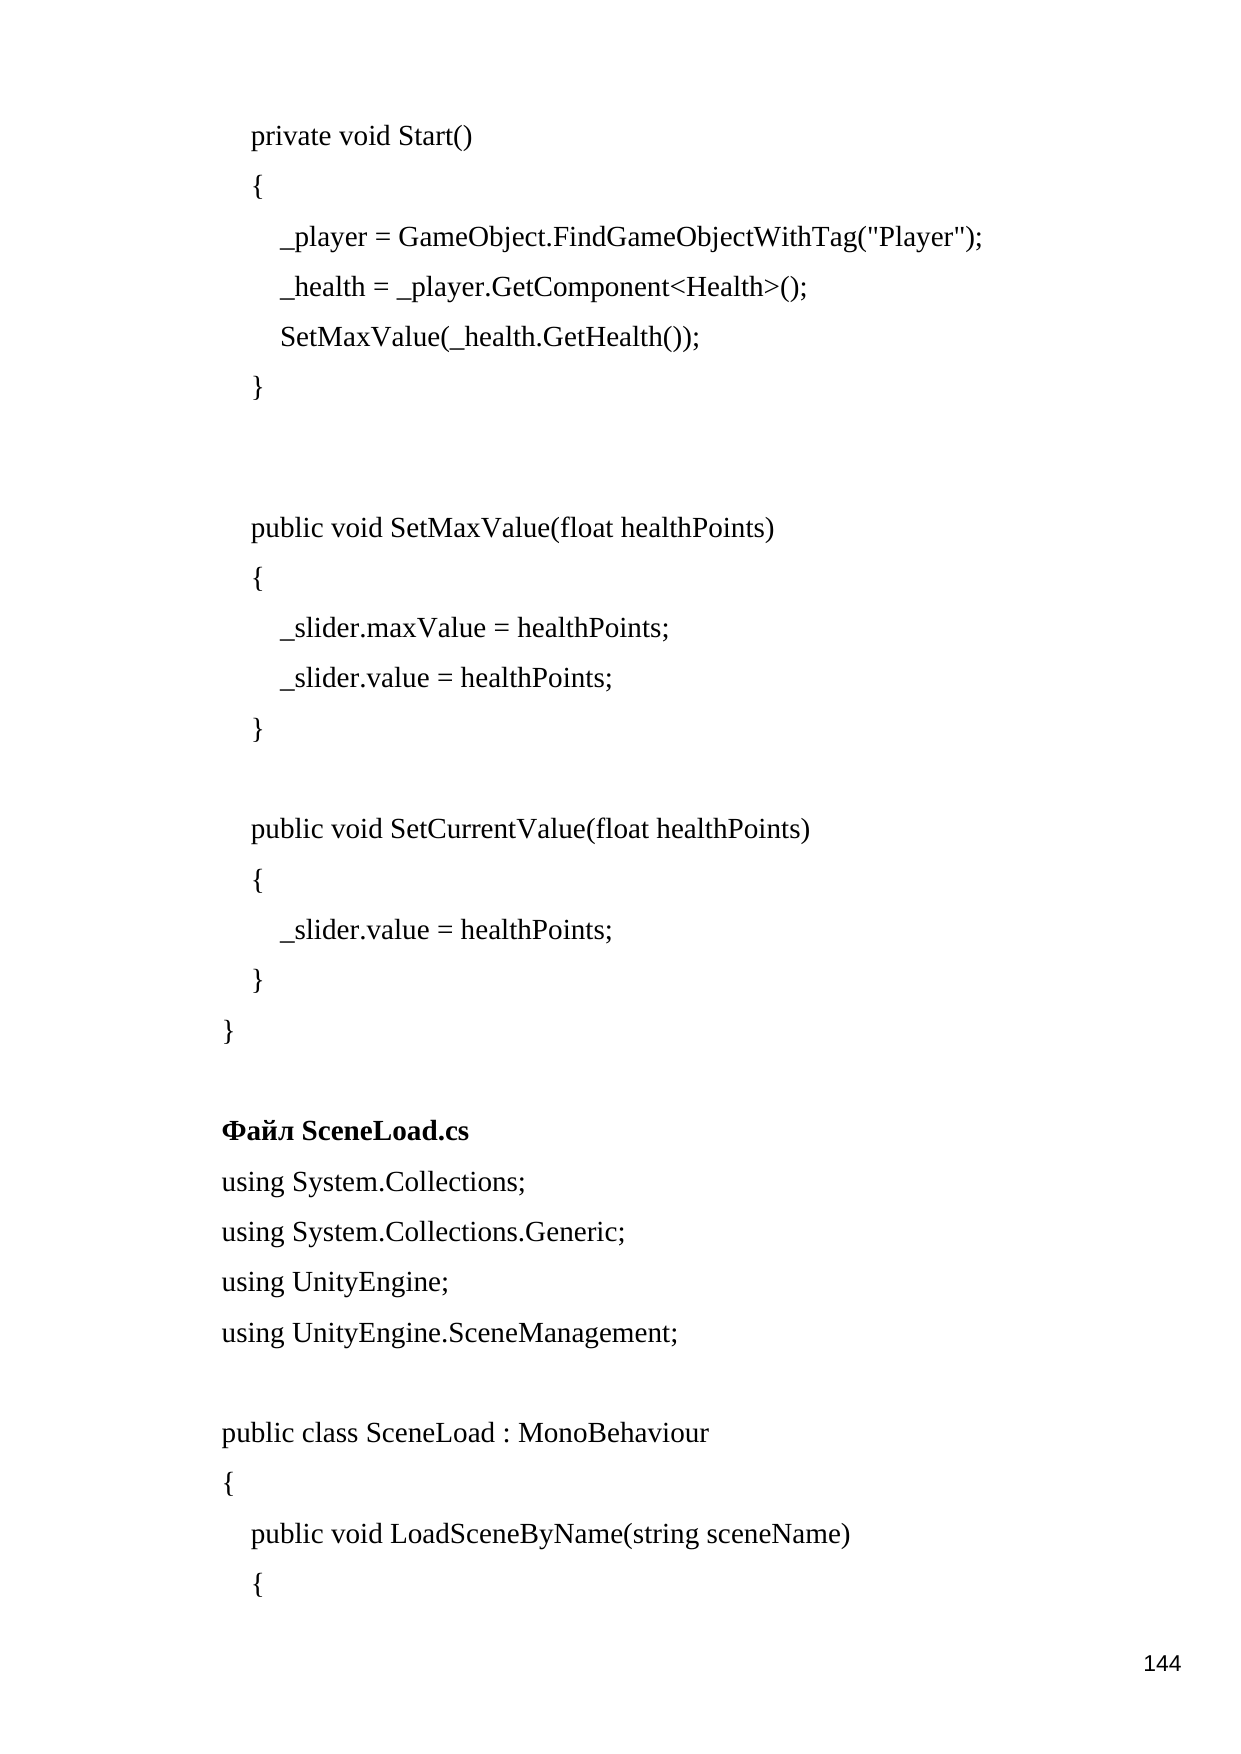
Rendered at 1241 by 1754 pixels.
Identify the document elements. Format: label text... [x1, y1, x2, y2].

text { [148, 862, 1181, 895]
text public void SetMaxValue(float healthPoints) [148, 510, 1181, 543]
text _slider.value = healthPoints; [148, 912, 1181, 946]
text public class SceneLoad : MonoBehaviour [148, 1415, 1181, 1449]
text Файл SceneLoad.cs [148, 1113, 1181, 1147]
text } [148, 962, 1181, 996]
text SetMaxValue(_health.GetHealth()); [148, 319, 1181, 353]
text { [148, 560, 1181, 593]
text _player = GameObject.FindGameObjectWithTag("Player"); [148, 219, 1181, 252]
text { [148, 1566, 1181, 1600]
text private void Start() [148, 118, 1181, 152]
text _slider.maxValue = healthPoints; [148, 610, 1181, 644]
text using UnityEngine; [148, 1264, 1181, 1298]
text _health = _player.GetComponent<Health>(); [148, 269, 1181, 302]
text public void SetCurrentValue(float healthPoints) [148, 812, 1181, 845]
text using System.Collections.Generic; [148, 1214, 1181, 1248]
text public void LoadSceneByName(string sceneName) [148, 1516, 1181, 1549]
text } [148, 369, 1181, 403]
text { [148, 168, 1181, 202]
text using System.Collections; [148, 1164, 1181, 1197]
text } [148, 711, 1181, 744]
text _slider.value = healthPoints; [148, 661, 1181, 694]
text } [148, 1013, 1181, 1046]
text { [148, 1466, 1181, 1499]
text using UnityEngine.SceneManagement; [148, 1315, 1181, 1348]
